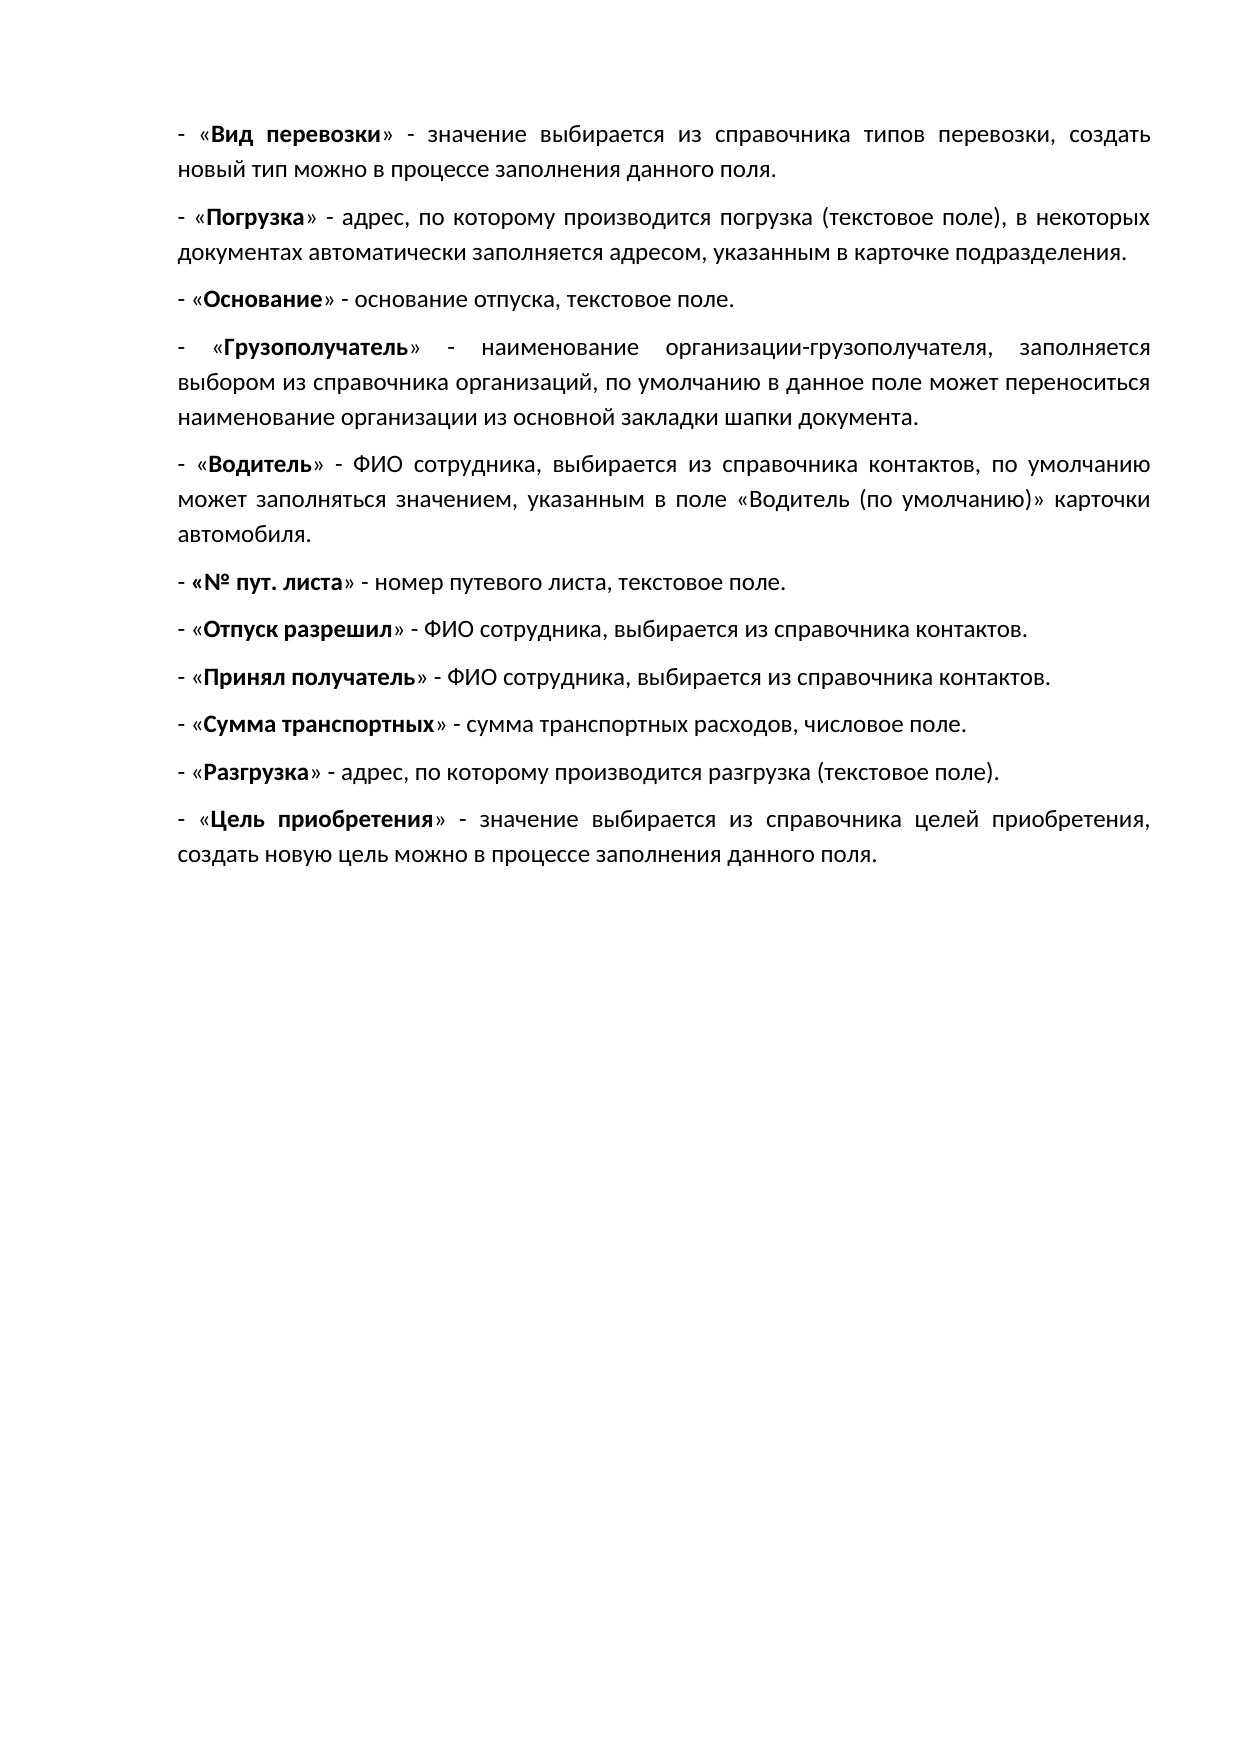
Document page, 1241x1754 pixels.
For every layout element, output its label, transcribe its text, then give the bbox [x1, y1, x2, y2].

text - «Сумма транспортных» - сумма транспортных расходов, числовое поле. [177, 708, 1152, 739]
text - «Отпуск разрешил» - ФИО сотрудника, выбирается из справочника контактов. [177, 613, 1152, 644]
text - «Грузополучатель» - наименование организации-грузополучателя, заполняется выбором из справочника организаций, по умолчанию в данное поле может переноситься наименование организации из основной закладки шапки документа. [177, 331, 1152, 431]
text - «Вид перевозки» - значение выбирается из справочника типов перевозки, создать новый тип можно в процессе заполнения данного поля. [177, 118, 1152, 184]
text - «Погрузка» - адрес, по которому производится погрузка (текстовое поле), в некоторых документах автоматически заполняется адресом, указанным в карточке подразделения. [177, 201, 1152, 266]
text - «№ пут. листа» - номер путевого листа, текстовое поле. [177, 566, 1152, 596]
text - «Основание» - основание отпуска, текстовое поле. [177, 283, 1152, 314]
text - «Цель приобретения» - значение выбирается из справочника целей приобретения, создать новую цель можно в процессе заполнения данного поля. [177, 803, 1152, 869]
text - «Принял получатель» - ФИО сотрудника, выбирается из справочника контактов. [177, 661, 1152, 691]
text - «Водитель» - ФИО сотрудника, выбирается из справочника контактов, по умолчанию может заполняться значением, указанным в поле «Водитель (по умолчанию)» карточки автомобиля. [177, 448, 1152, 549]
text - «Разгрузка» - адрес, по которому производится разгрузка (текстовое поле). [177, 756, 1152, 786]
